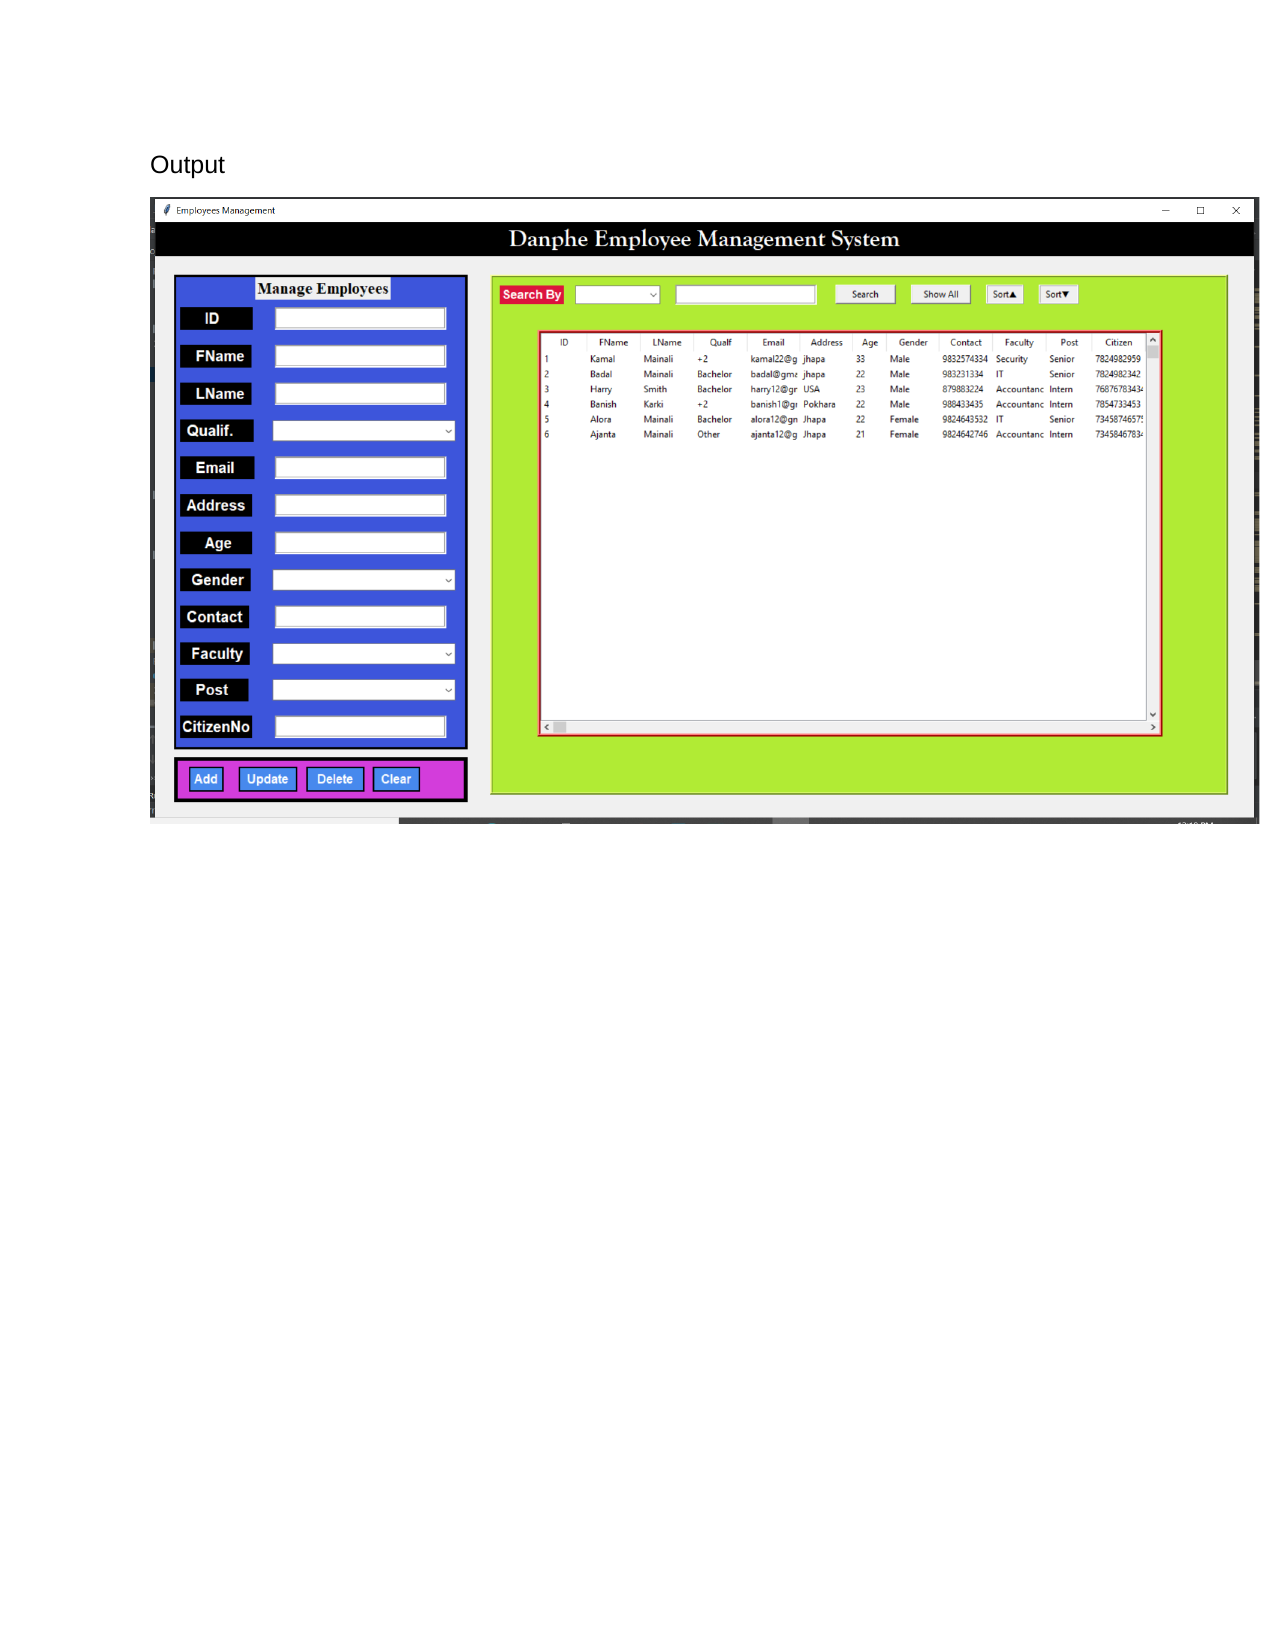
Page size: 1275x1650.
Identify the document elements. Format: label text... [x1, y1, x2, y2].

text Output [150, 150, 1125, 179]
picture [150, 197, 1260, 824]
